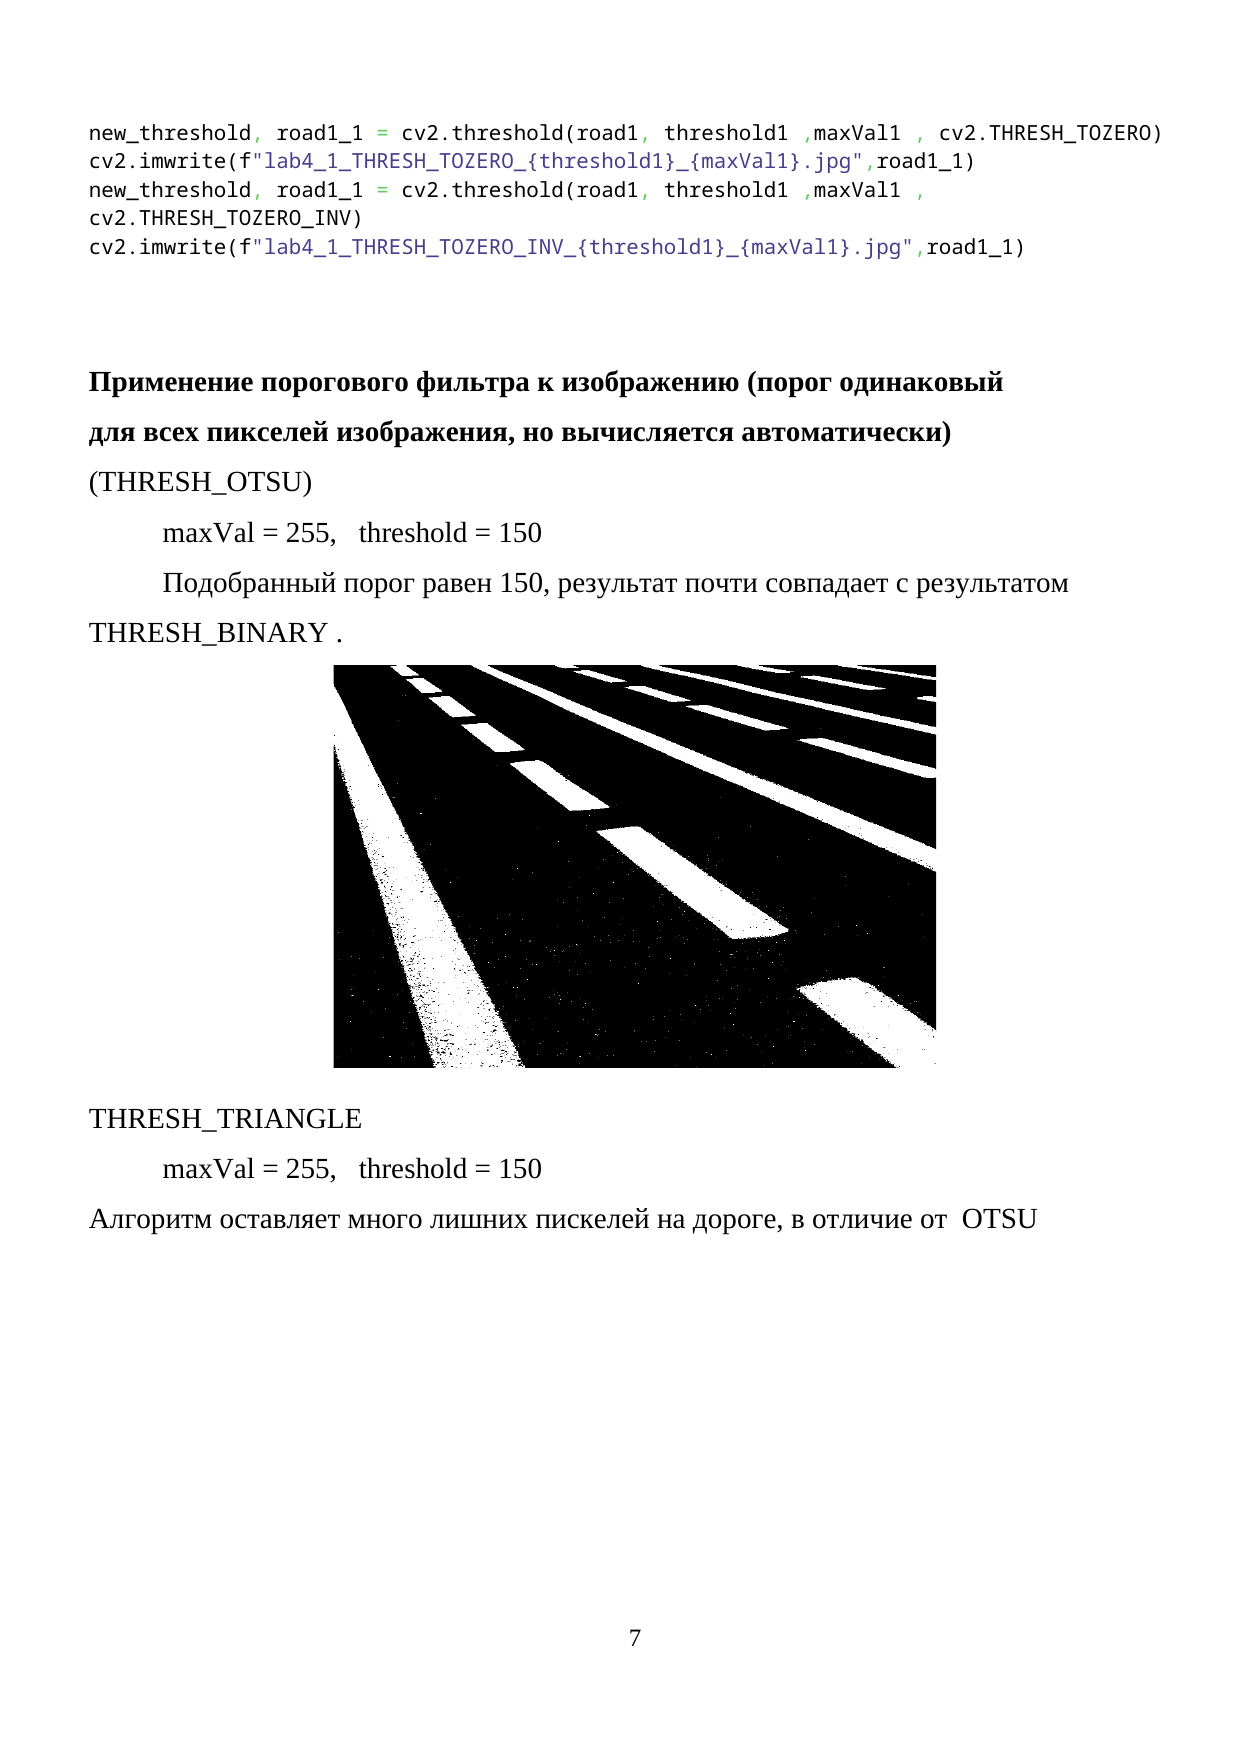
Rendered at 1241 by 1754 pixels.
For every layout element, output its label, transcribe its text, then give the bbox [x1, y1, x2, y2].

text для всех пикселей изображения, но вычисляется автоматически) [89, 414, 1181, 448]
text (THRESH_OTSU) [89, 464, 1181, 498]
text new_threshold, road1_1 = cv2.threshold(road1, threshold1 ,maxVal1 , cv2.THRESH_TOZERO) [89, 118, 1181, 147]
picture [333, 665, 937, 1068]
text maxVal = 255, threshold = 150 [89, 515, 1181, 548]
text new_threshold, road1_1 = cv2.threshold(road1, threshold1 ,maxVal1 , cv2.THRESH_TOZERO_INV) [89, 175, 1181, 232]
text Применение порогового фильтра к изображению (порог одинаковый [89, 364, 1181, 397]
text Алгоритм оставляет много лишних пискелей на дороге, в отличие от OTSU [89, 1202, 1181, 1235]
text cv2.imwrite(f"lab4_1_THRESH_TOZERO_{threshold1}_{maxVal1}.jpg",road1_1) [89, 147, 1181, 175]
text Подобранный порог равен 150, результат почти совпадает с результатом THRESH_BINARY . [89, 565, 1181, 649]
text maxVal = 255, threshold = 150 [89, 1151, 1181, 1185]
text cv2.imwrite(f"lab4_1_THRESH_TOZERO_INV_{threshold1}_{maxVal1}.jpg",road1_1) [89, 232, 1181, 260]
